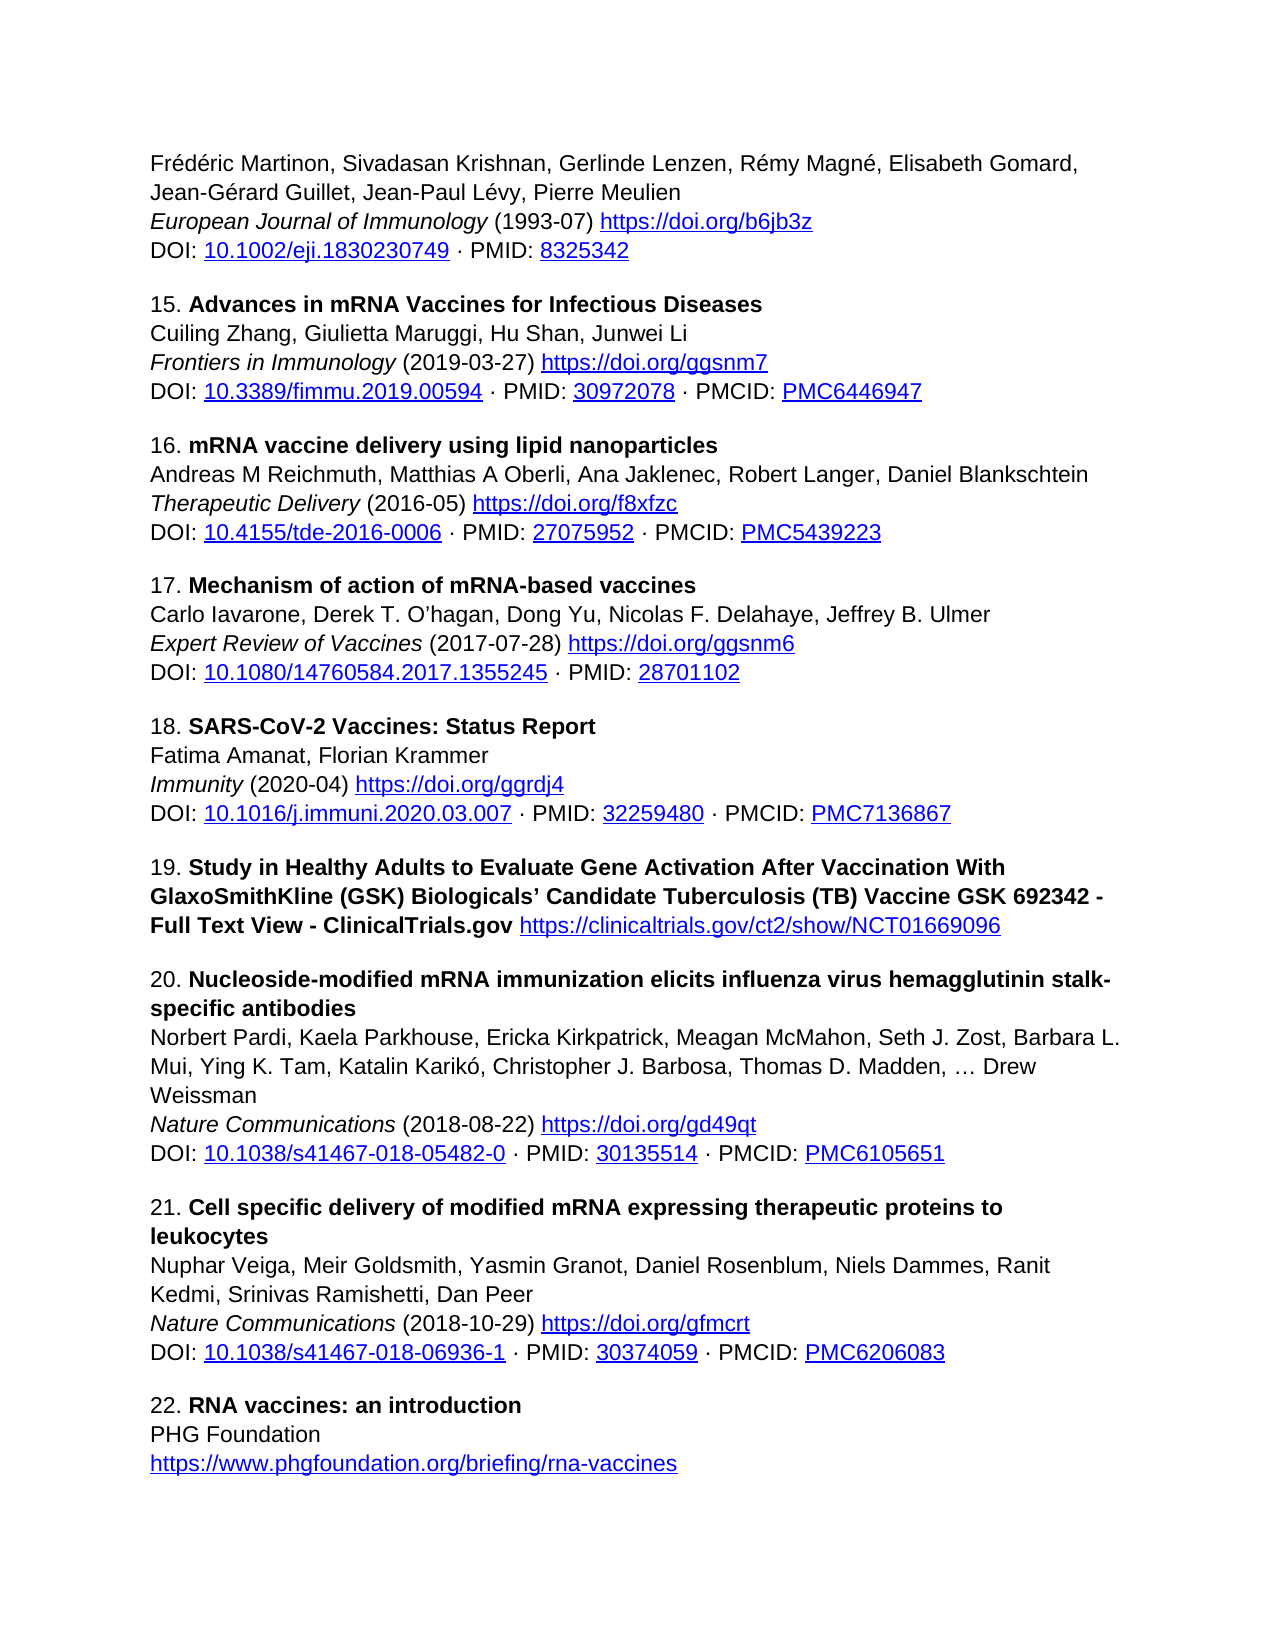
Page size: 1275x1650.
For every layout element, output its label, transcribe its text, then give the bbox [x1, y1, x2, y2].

text 20. Nucleoside-modified mRNA immunization elicits influenza virus hemagglutinin stalk-specific antibodies Norbert Pardi, Kaela Parkhouse, Ericka Kirkpatrick, Meagan McMahon, Seth J. Zost, Barbara L. Mui, Ying K. Tam, Katalin Karikó, Christopher J. Barbosa, Thomas D. Madden, … Drew Weissman Nature Communications (2018-08-22) https://doi.org/gd49qt DOI: 10.1038/s41467-018-05482-0 · PMID: 30135514 · PMCID: PMC6105651 [150, 966, 1125, 1166]
text 22. RNA vaccines: an introduction PHG Foundation https://www.phgfoundation.org/briefing/rna-vaccines [150, 1392, 1125, 1477]
text 19. Study in Healthy Adults to Evaluate Gene Activation After Vaccination With GlaxoSmithKline (GSK) Biologicals’ Candidate Tuberculosis (TB) Vaccine GSK 692342 - Full Text View - ClinicalTrials.gov https://clinicaltrials.gov/ct2/show/NCT01669096 [150, 854, 1125, 938]
text 21. Cell specific delivery of modified mRNA expressing therapeutic proteins to leukocytes Nuphar Veiga, Meir Goldsmith, Yasmin Granot, Daniel Rosenblum, Niels Dammes, Ranit Kedmi, Srinivas Ramishetti, Dan Peer Nature Communications (2018-10-29) https://doi.org/gfmcrt DOI: 10.1038/s41467-018-06936-1 · PMID: 30374059 · PMCID: PMC6206083 [150, 1194, 1125, 1365]
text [150, 150, 1125, 263]
text 15. Advances in mRNA Vaccines for Infectious Diseases Cuiling Zhang, Giulietta Maruggi, Hu Shan, Junwei Li Frontiers in Immunology (2019-03-27) https://doi.org/ggsnm7 DOI: 10.3389/fimmu.2019.00594 · PMID: 30972078 · PMCID: PMC6446947 [150, 291, 1125, 404]
text 16. mRNA vaccine delivery using lipid nanoparticles Andreas M Reichmuth, Matthias A Oberli, Ana Jaklenec, Robert Langer, Daniel Blankschtein Therapeutic Delivery (2016-05) https://doi.org/f8xfzc DOI: 10.4155/tde-2016-0006 · PMID: 27075952 · PMCID: PMC5439223 [150, 432, 1125, 545]
text 17. Mechanism of action of mRNA-based vaccines Carlo Iavarone, Derek T. O’hagan, Dong Yu, Nicolas F. Delahaye, Jeffrey B. Ulmer Expert Review of Vaccines (2017-07-28) https://doi.org/ggsnm6 DOI: 10.1080/14760584.2017.1355245 · PMID: 28701102 [150, 572, 1125, 686]
text 18. SARS-CoV-2 Vaccines: Status Report Fatima Amanat, Florian Krammer Immunity (2020-04) https://doi.org/ggrdj4 DOI: 10.1016/j.immuni.2020.03.007 · PMID: 32259480 · PMCID: PMC7136867 [150, 713, 1125, 827]
